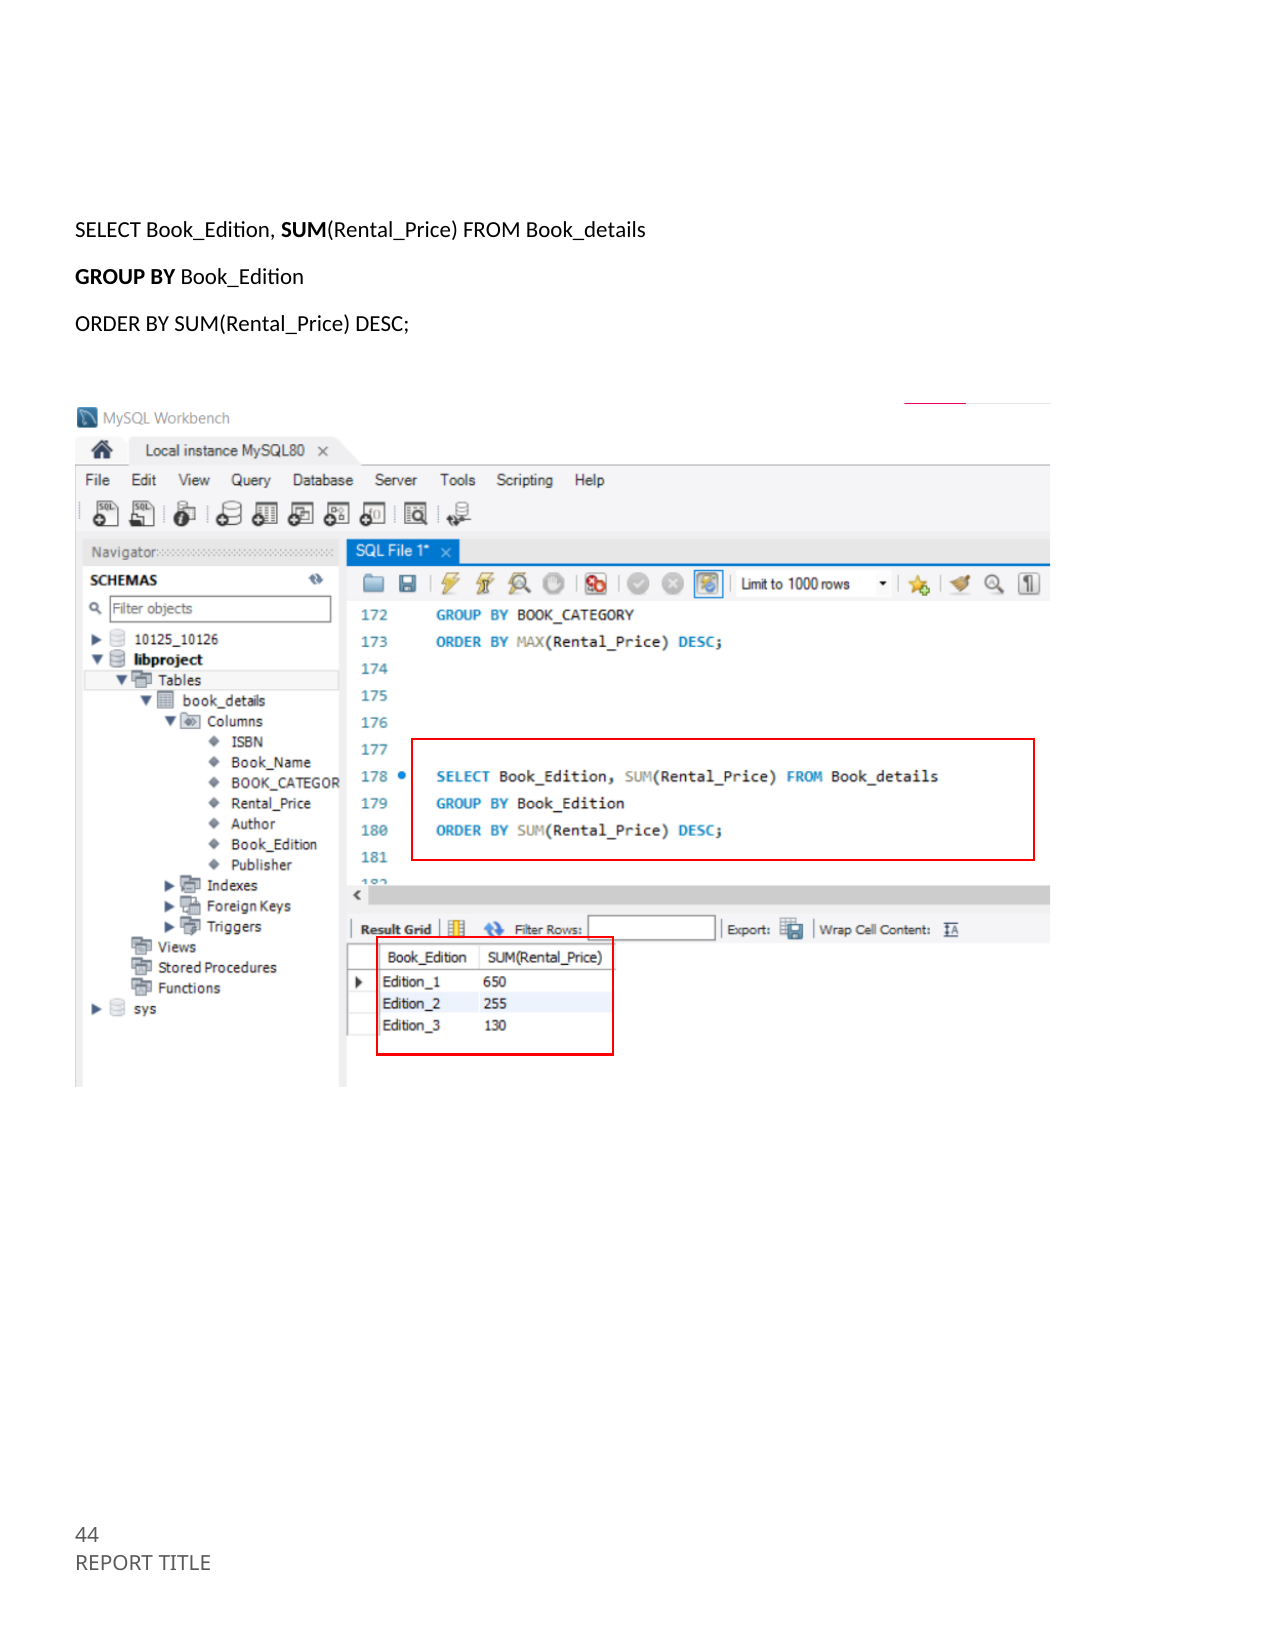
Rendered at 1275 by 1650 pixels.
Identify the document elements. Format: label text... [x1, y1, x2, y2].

picture [75, 403, 1050, 1087]
text ORDER BY SUM(Rental_Price) DESC; [75, 309, 1200, 337]
text GROUP BY Book_Edition [75, 262, 1200, 291]
text SELECT Book_Edition, SUM(Rental_Price) FROM Book_details [75, 216, 1200, 244]
